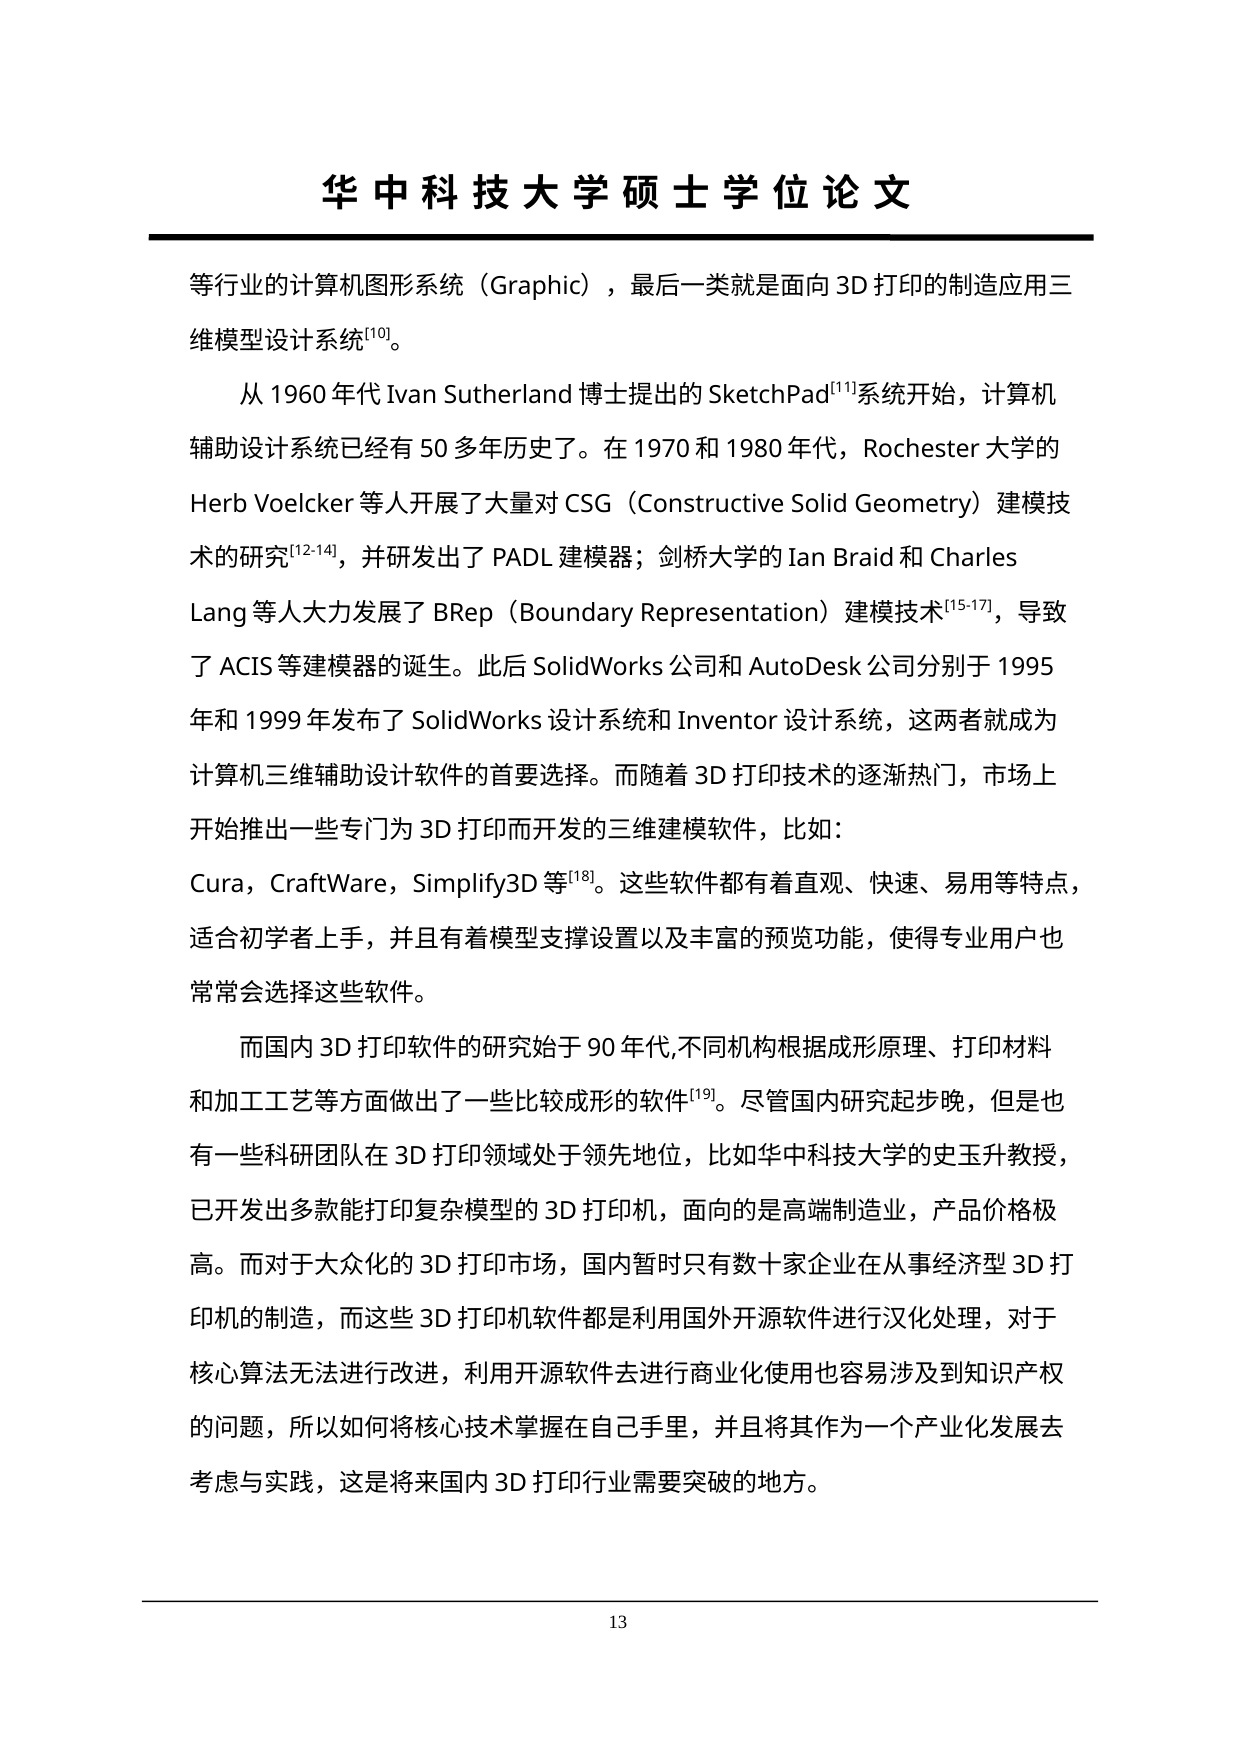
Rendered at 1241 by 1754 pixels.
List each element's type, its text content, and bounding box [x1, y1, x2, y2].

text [189, 266, 1075, 356]
text 从1960年代Ivan Sutherland博士提出的SketchPad[11]系统开始，计算机辅助设计系统已经有50多年历史了。在1970和1980年代，Rochester大学的Herb Voelcker等人开展了大量对CSG（Constructive Solid Geometry）建模技术的研究[12-14]，并研发出了PADL建模器；剑桥大学的Ian Braid和Charles Lang等人大力发展了BRep（Boundary Representation）建模技术[15-17]，导致了ACIS等建模器的诞生。此后SolidWorks公司和AutoDesk公司分别于1995年和1999年发布了SolidWorks设计系统和Inventor设计系统，这两者就成为计算机三维辅助设计软件的首要选择。而随着3D打印技术的逐渐热门，市场上开始推出一些专门为3D打印而开发的三维建模软件，比如：Cura，CraftWare，Simplify3D等[18]。这些软件都有着直观、快速、易用等特点，适合初学者上手，并且有着模型支撑设置以及丰富的预览功能，使得专业用户也常常会选择这些软件。 [189, 374, 1075, 1009]
text 而国内3D打印软件的研究始于90年代,不同机构根据成形原理、打印材料和加工工艺等方面做出了一些比较成形的软件[19]。尽管国内研究起步晚，但是也有一些科研团队在3D打印领域处于领先地位，比如华中科技大学的史玉升教授，已开发出多款能打印复杂模型的3D打印机，面向的是高端制造业，产品价格极高。而对于大众化的3D打印市场，国内暂时只有数十家企业在从事经济型3D打印机的制造，而这些3D打印机软件都是利用国外开源软件进行汉化处理，对于核心算法无法进行改进，利用开源软件去进行商业化使用也容易涉及到知识产权的问题，所以如何将核心技术掌握在自己手里，并且将其作为一个产业化发展去考虑与实践，这是将来国内3D打印行业需要突破的地方。 [189, 1027, 1075, 1498]
